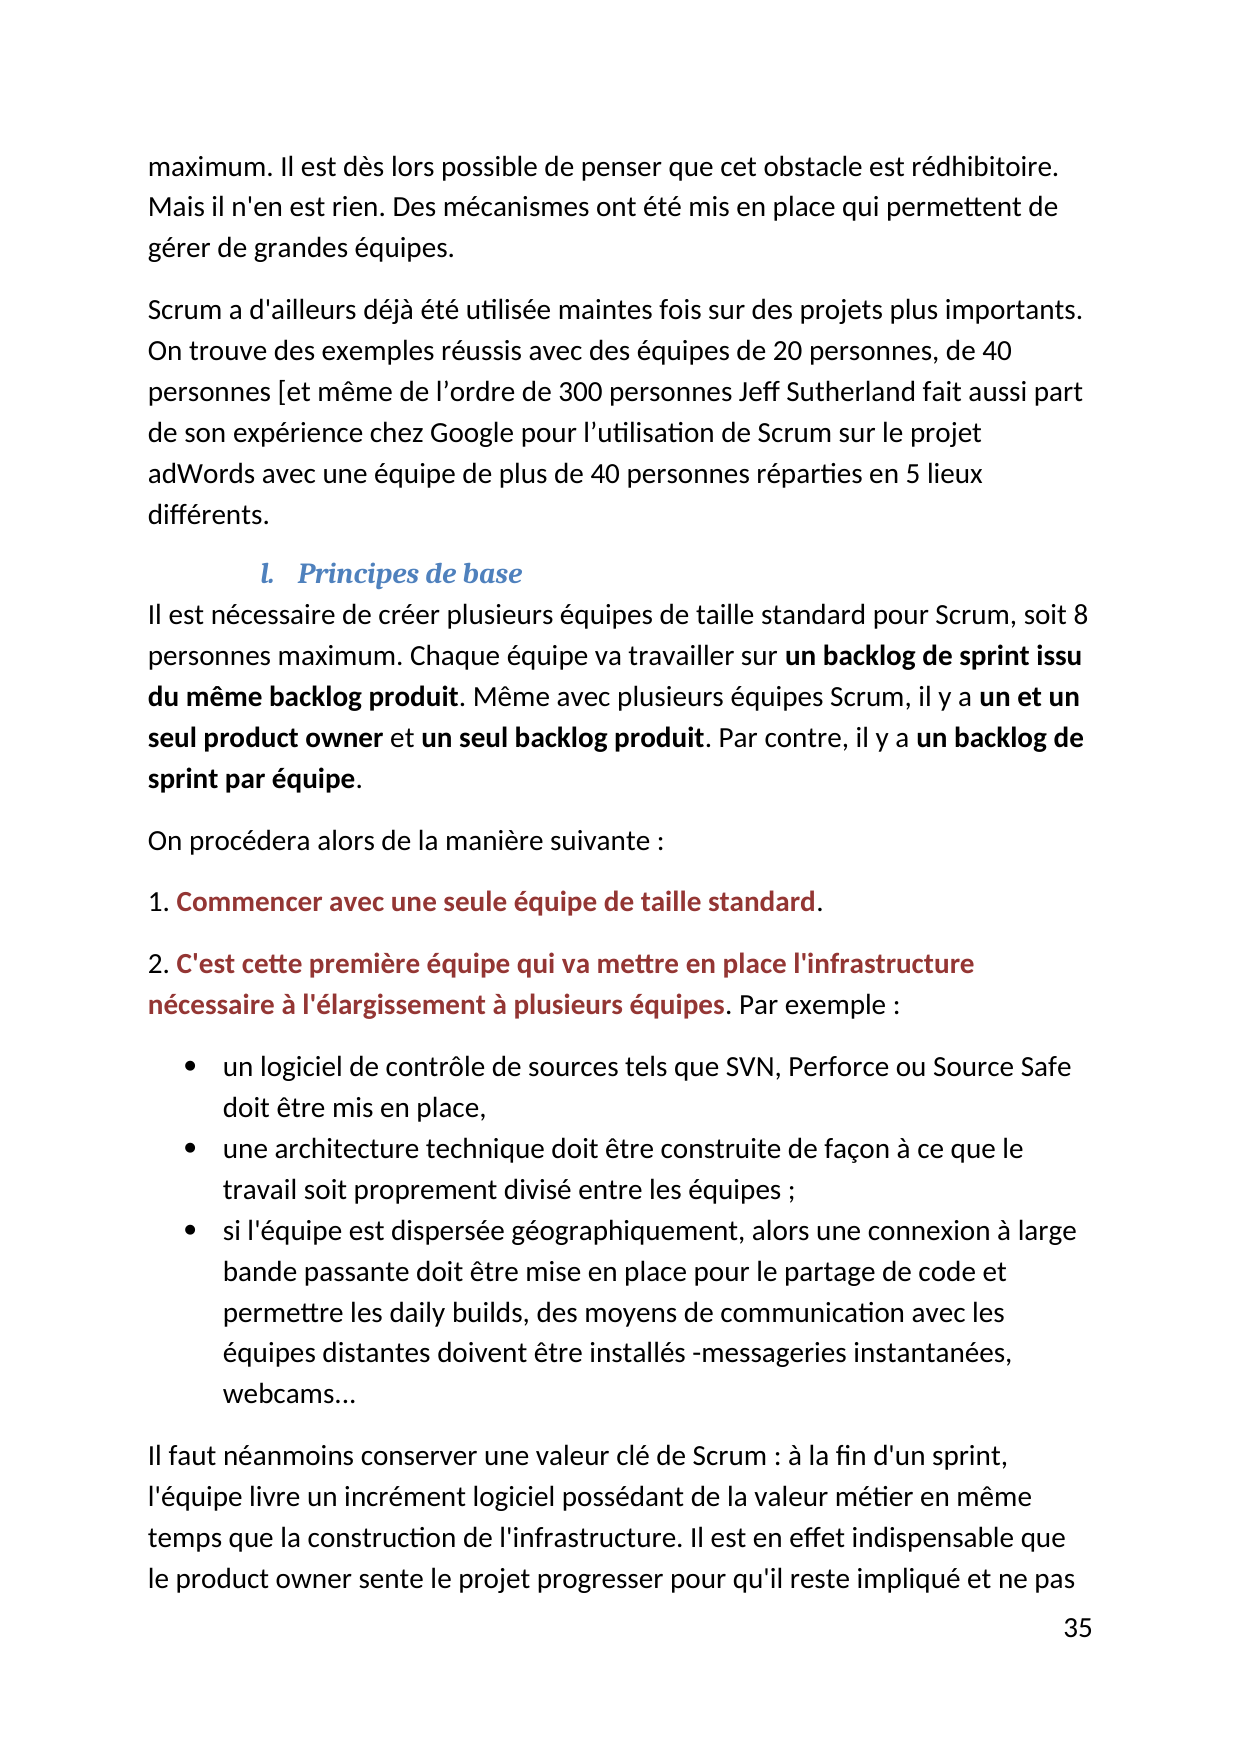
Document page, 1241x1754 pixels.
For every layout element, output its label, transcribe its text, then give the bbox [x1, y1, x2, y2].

list une architecture technique doit être construite de façon à ce que le travail soit proprement divisé entre les équipes ; [185, 1130, 1093, 1206]
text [148, 1437, 1093, 1596]
text 1. Commencer avec une seule équipe de taille standard. [148, 883, 1093, 919]
list si l'équipe est dispersée géographiquement, alors une connexion à large bande passante doit être mise en place pour le partage de code et permettre les daily builds, des moyens de communication avec les équipes distantes doivent être installés -messageries instantanées, webcams... [185, 1212, 1093, 1411]
text Il est nécessaire de créer plusieurs équipes de taille standard pour Scrum, soit 8 personnes maximum. Chaque équipe va travailler sur un backlog de sprint issu du même backlog produit. Même avec plusieurs équipes Scrum, il y a un et un seul product owner et un seul backlog produit. Par contre, il y a un backlog de sprint par équipe. [148, 596, 1093, 796]
text 2. C'est cette première équipe qui va mettre en place l'infrastructure nécessaire à l'élargissement à plusieurs équipes. Par exemple : [148, 945, 1093, 1022]
list un logiciel de contrôle de sources tels que SVN, Perforce ou Source Safe doit être mis en place, [185, 1048, 1093, 1124]
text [148, 148, 1093, 265]
text On procédera alors de la manière suivante : [148, 822, 1093, 857]
subtitle Principes de base [260, 558, 1093, 591]
text Scrum a d'ailleurs déjà été utilisée maintes fois sur des projets plus importants. On trouve des exemples réussis avec des équipes de 20 personnes, de 40 personnes [et même de l’ordre de 300 personnes Jeff Sutherland fait aussi part de son expérience chez Google pour l’utilisation de Scrum sur le projet adWords avec une équipe de plus de 40 personnes réparties en 5 lieux différents. [148, 291, 1093, 532]
